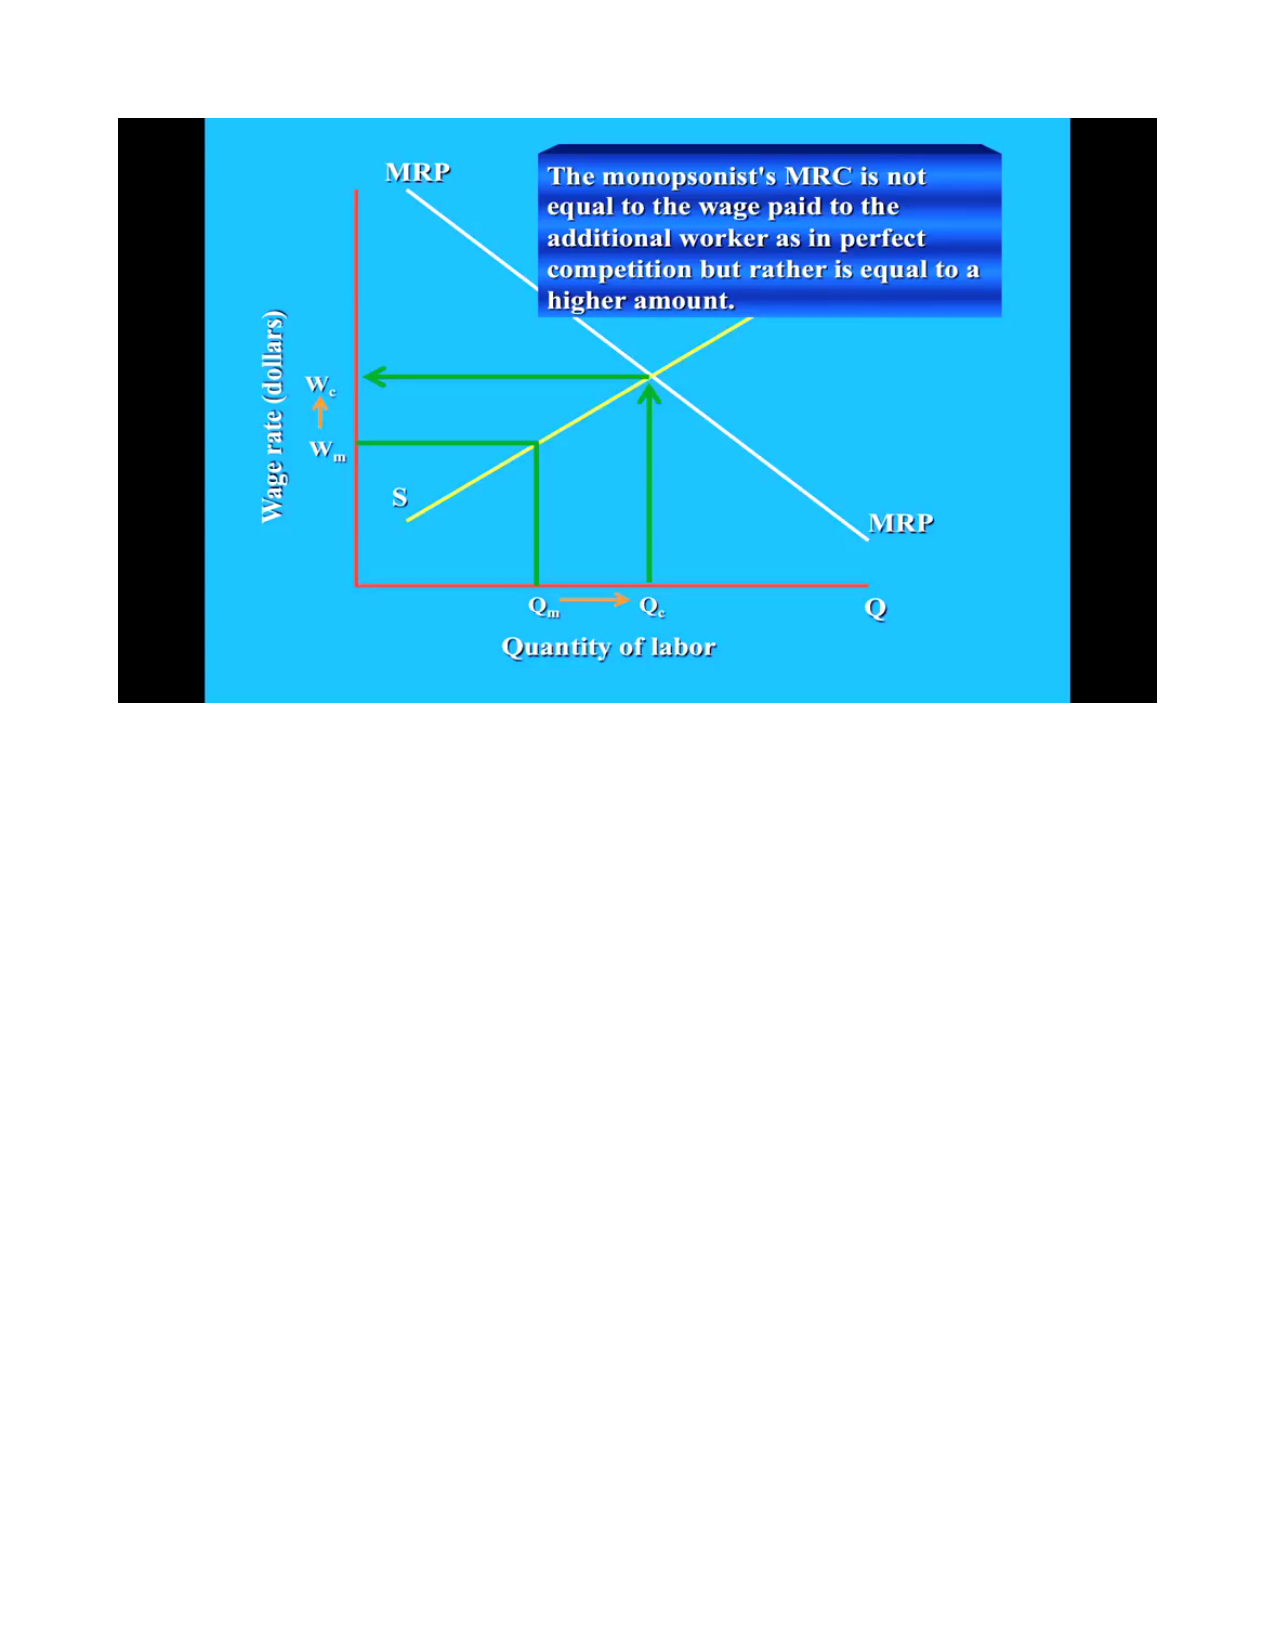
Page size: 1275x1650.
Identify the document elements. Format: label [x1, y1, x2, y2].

picture [118, 118, 1157, 703]
